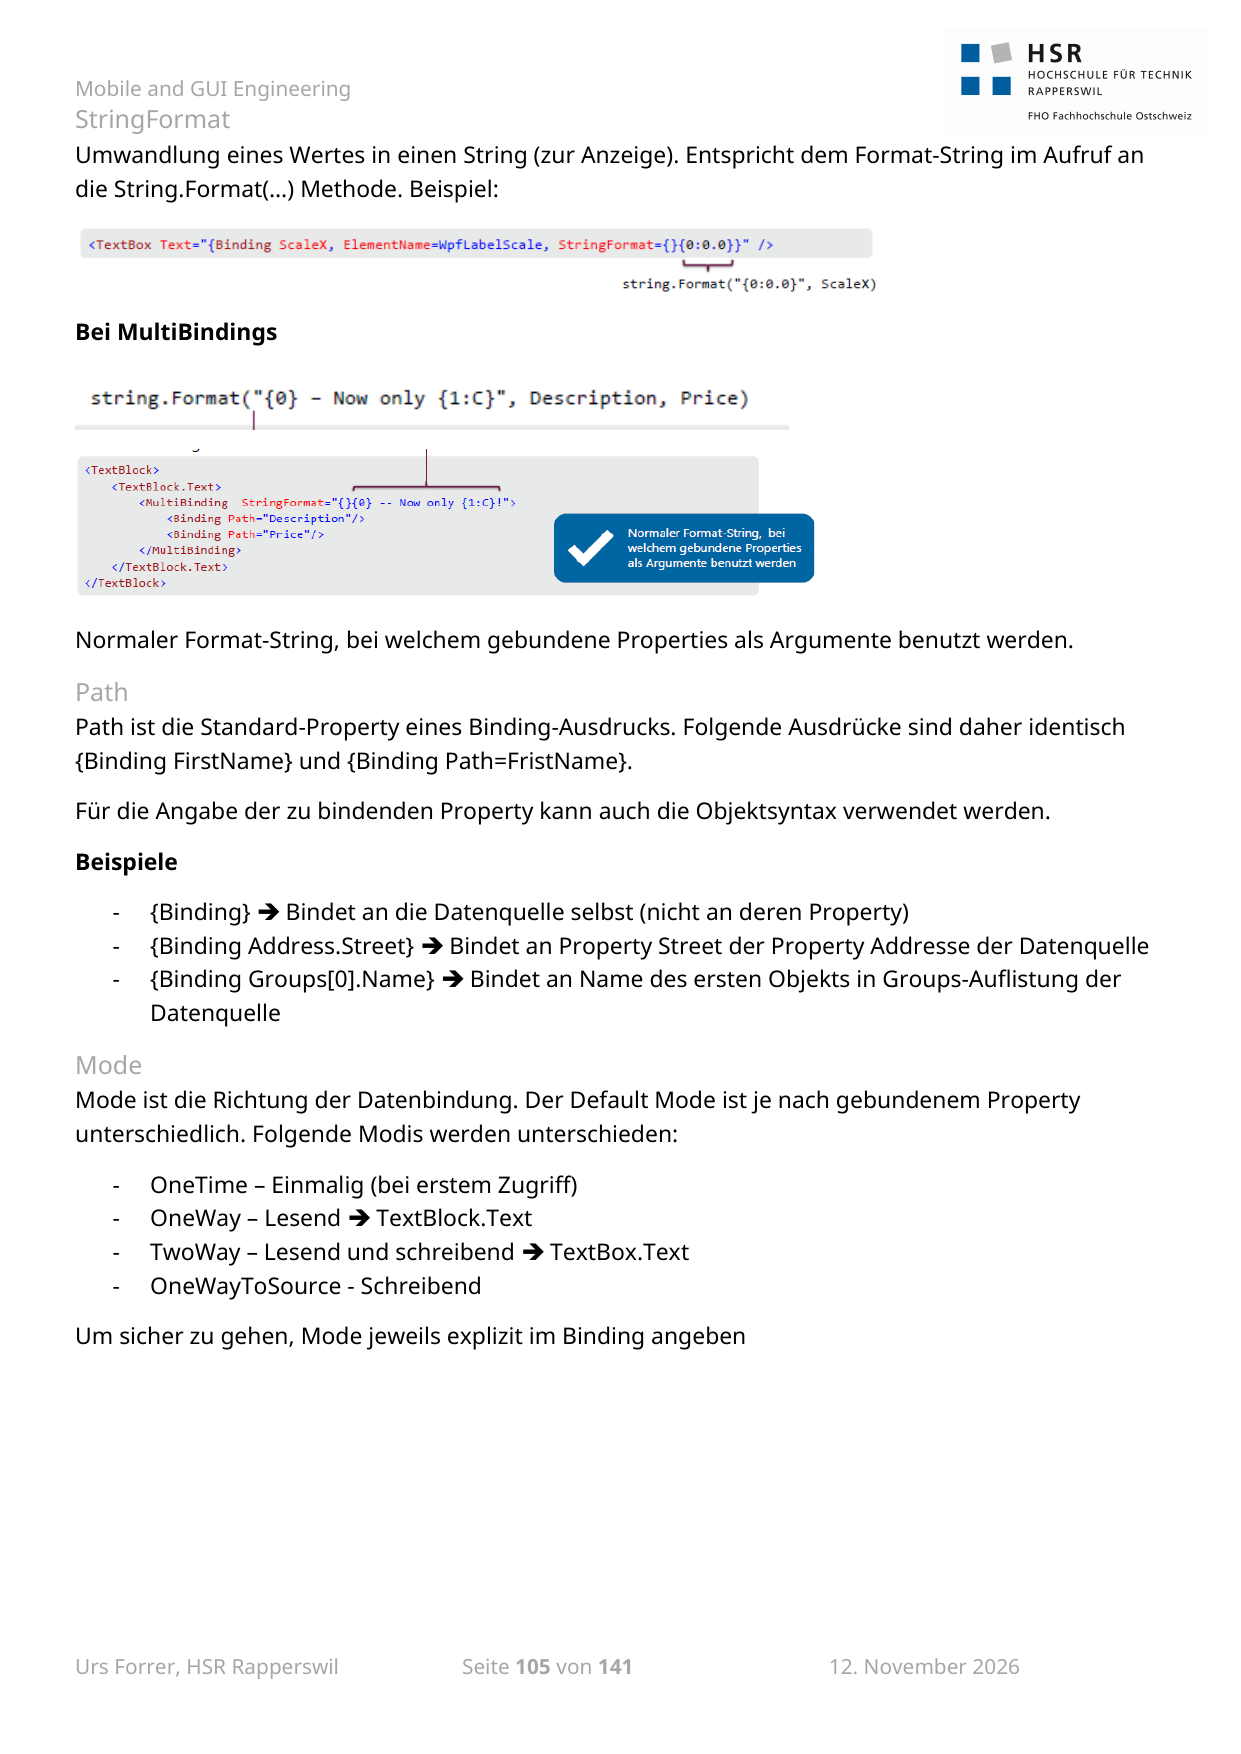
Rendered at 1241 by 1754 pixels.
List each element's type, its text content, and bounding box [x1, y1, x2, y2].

text Normaler Format-String, bei welchem gebundene Properties als Argumente benutzt werden. [75, 624, 1165, 655]
text Path ist die Standard-Property eines Binding-Ausdrucks. Folgende Ausdrücke sind daher identisch {Binding FirstName} und {Binding Path=FristName}. [75, 711, 1165, 776]
picture [943, 29, 1210, 134]
list OneWay – Lesend TextBlock.Text [112, 1202, 1165, 1233]
text Beispiele [75, 846, 1165, 877]
list OneTime – Einmalig (bei erstem Zugriff) [112, 1168, 1165, 1200]
subtitle Path [75, 674, 1165, 708]
text Bei MultiBindings [75, 315, 1165, 347]
picture [75, 223, 905, 297]
picture [75, 449, 827, 605]
list {Binding} Bindet an die Datenquelle selbst (nicht an deren Property) [112, 896, 1165, 927]
list OneWayToSource - Schreibend [112, 1270, 1165, 1301]
text Um sicher zu gehen, Mode jeweils explizit im Binding angeben [75, 1320, 1165, 1351]
text Umwandlung eines Wertes in einen String (zur Anzeige). Entspricht dem Format-String im Aufruf an die String.Format(…) Methode. Beispiel: [75, 139, 1165, 204]
text Für die Angabe der zu bindenden Property kann auch die Objektsyntax verwendet werden. [75, 795, 1165, 826]
list TwoWay – Lesend und schreibend TextBox.Text [112, 1236, 1165, 1267]
list {Binding Address.Street} Bindet an Property Street der Property Addresse der Datenquelle [112, 930, 1165, 961]
list {Binding Groups[0].Name} Bindet an Name des ersten Objekts in Groups-Auflistung der Datenquelle [112, 963, 1165, 1028]
subtitle StringFormat [75, 102, 1165, 136]
subtitle Mode [75, 1048, 1165, 1082]
picture [75, 365, 789, 430]
text Mode ist die Richtung der Datenbindung. Der Default Mode ist je nach gebundenem Property unterschiedlich. Folgende Modis werden unterschieden: [75, 1084, 1165, 1149]
